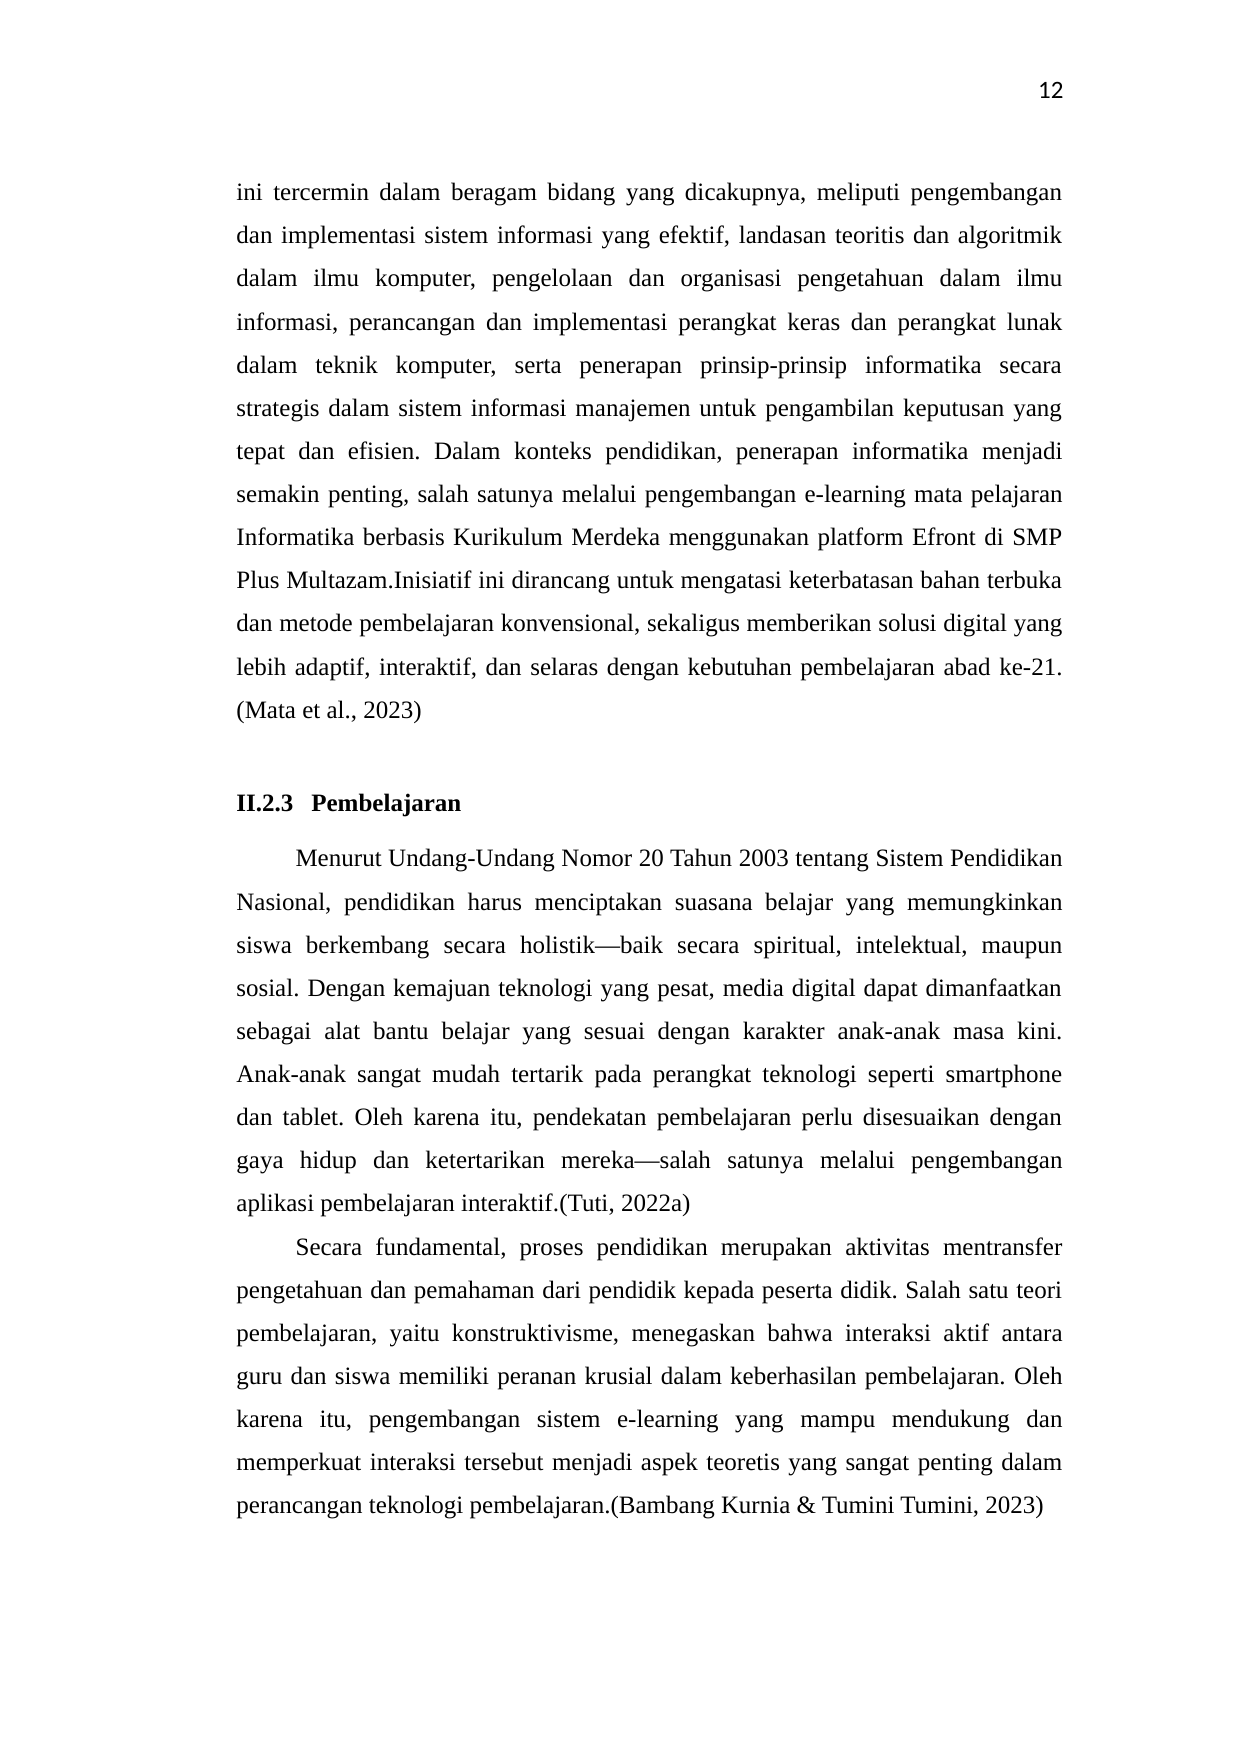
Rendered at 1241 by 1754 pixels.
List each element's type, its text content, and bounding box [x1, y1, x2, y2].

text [236, 177, 1063, 723]
text Secara fundamental, proses pendidikan merupakan aktivitas mentransfer pengetahuan dan pemahaman dari pendidik kepada peserta didik. Salah satu teori pembelajaran, yaitu konstruktivisme, menegaskan bahwa interaksi aktif antara guru dan siswa memiliki peranan krusial dalam keberhasilan pembelajaran. Oleh karena itu, pengembangan sistem e-learning yang mampu mendukung dan memperkuat interaksi tersebut menjadi aspek teoretis yang sangat penting dalam perancangan teknologi pembelajaran.(Bambang Kurnia & Tumini Tumini, 2023) [236, 1232, 1063, 1519]
subtitle Pembelajaran [236, 788, 1063, 817]
text Menurut Undang-Undang Nomor 20 Tahun 2003 tentang Sistem Pendidikan Nasional, pendidikan harus menciptakan suasana belajar yang memungkinkan siswa berkembang secara holistik—baik secara spiritual, intelektual, maupun sosial. Dengan kemajuan teknologi yang pesat, media digital dapat dimanfaatkan sebagai alat bantu belajar yang sesuai dengan karakter anak-anak masa kini. Anak-anak sangat mudah tertarik pada perangkat teknologi seperti smartphone dan tablet. Oleh karena itu, pendekatan pembelajaran perlu disesuaikan dengan gaya hidup dan ketertarikan mereka—salah satunya melalui pengembangan aplikasi pembelajaran interaktif.(Tuti, 2022a) [236, 843, 1063, 1217]
